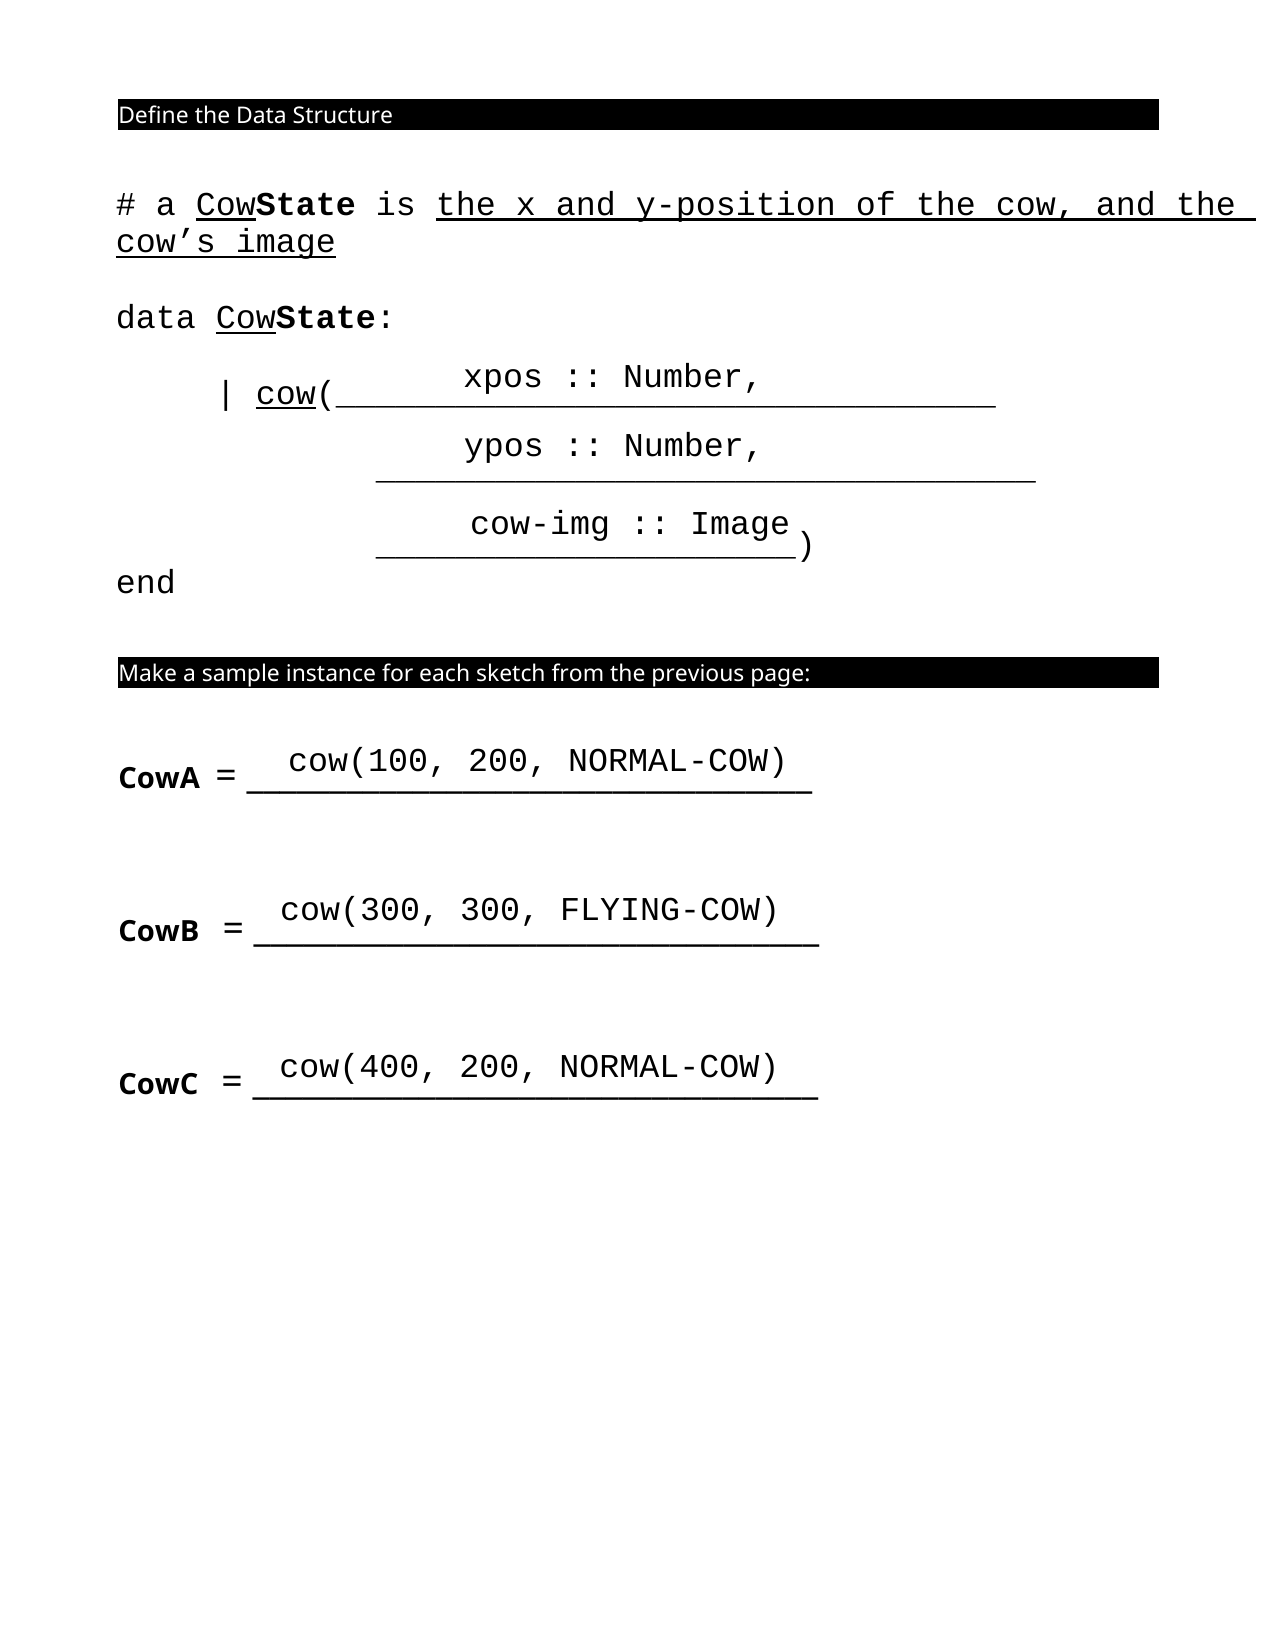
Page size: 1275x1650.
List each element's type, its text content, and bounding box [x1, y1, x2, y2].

text # a CowState is the x and y-position of the cow, and the cow’s image [116, 187, 1267, 263]
subtitle Define the Data Structure [118, 99, 1159, 130]
text | cow(_________________________________ [116, 376, 1267, 414]
text CowB = __________________________________ [6, 901, 1157, 952]
text CowA = __________________________________ [6, 748, 1157, 799]
text data CowState: [116, 301, 1267, 339]
text _________________________________ [116, 452, 1267, 490]
subtitle Make a sample instance for each sketch from the previous page: [118, 657, 1159, 688]
text CowC = __________________________________ [6, 1054, 1157, 1105]
text end [116, 566, 1267, 603]
text _____________________) [116, 528, 1267, 566]
